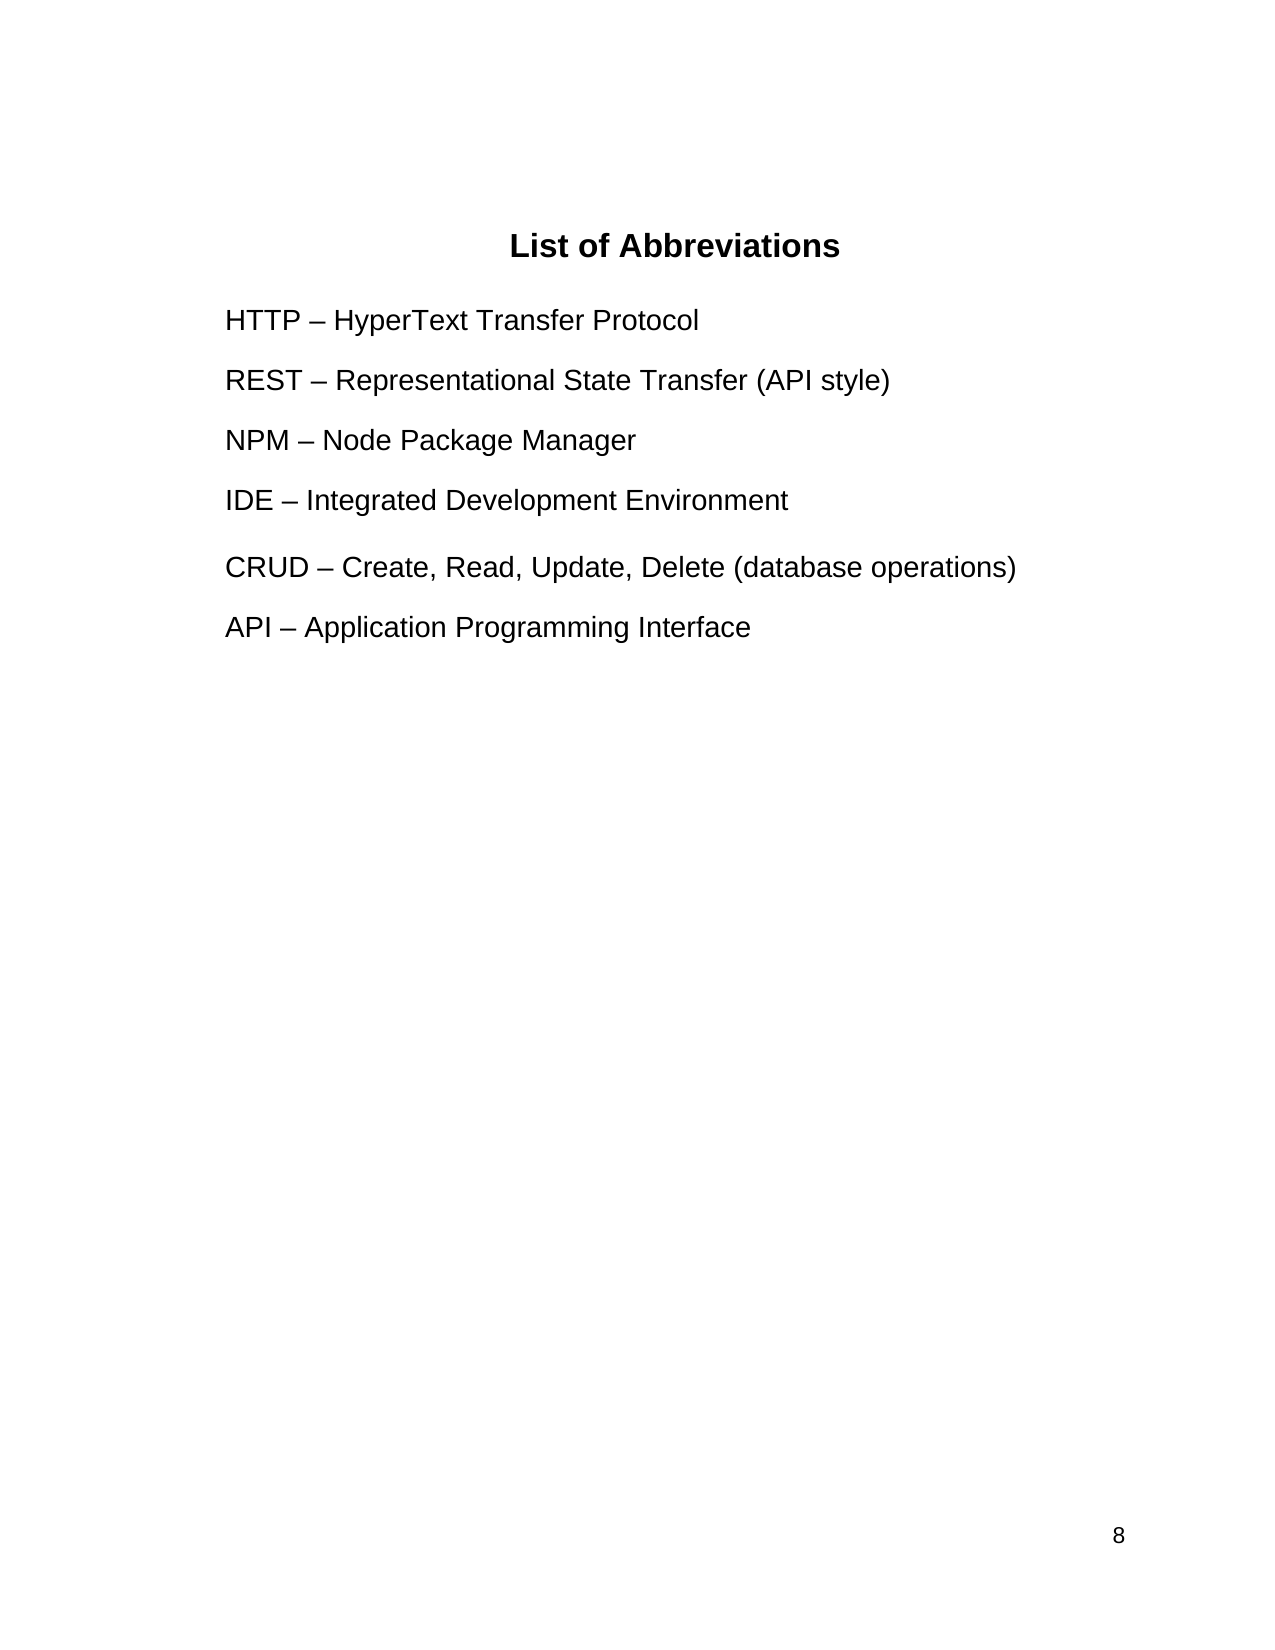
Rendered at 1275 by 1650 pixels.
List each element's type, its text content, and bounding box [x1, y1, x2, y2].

text API – Application Programming Interface [225, 610, 1125, 643]
text NPM – Node Package Manager [225, 423, 1125, 483]
text HTTP – HyperText Transfer Protocol [225, 303, 1125, 363]
subtitle List of Abbreviations [225, 226, 1125, 264]
text REST – Representational State Transfer (API style) [225, 363, 1125, 423]
text CRUD – Create, Read, Update, Delete (database operations) [225, 550, 1125, 610]
text IDE – Integrated Development Environment [225, 483, 1125, 516]
